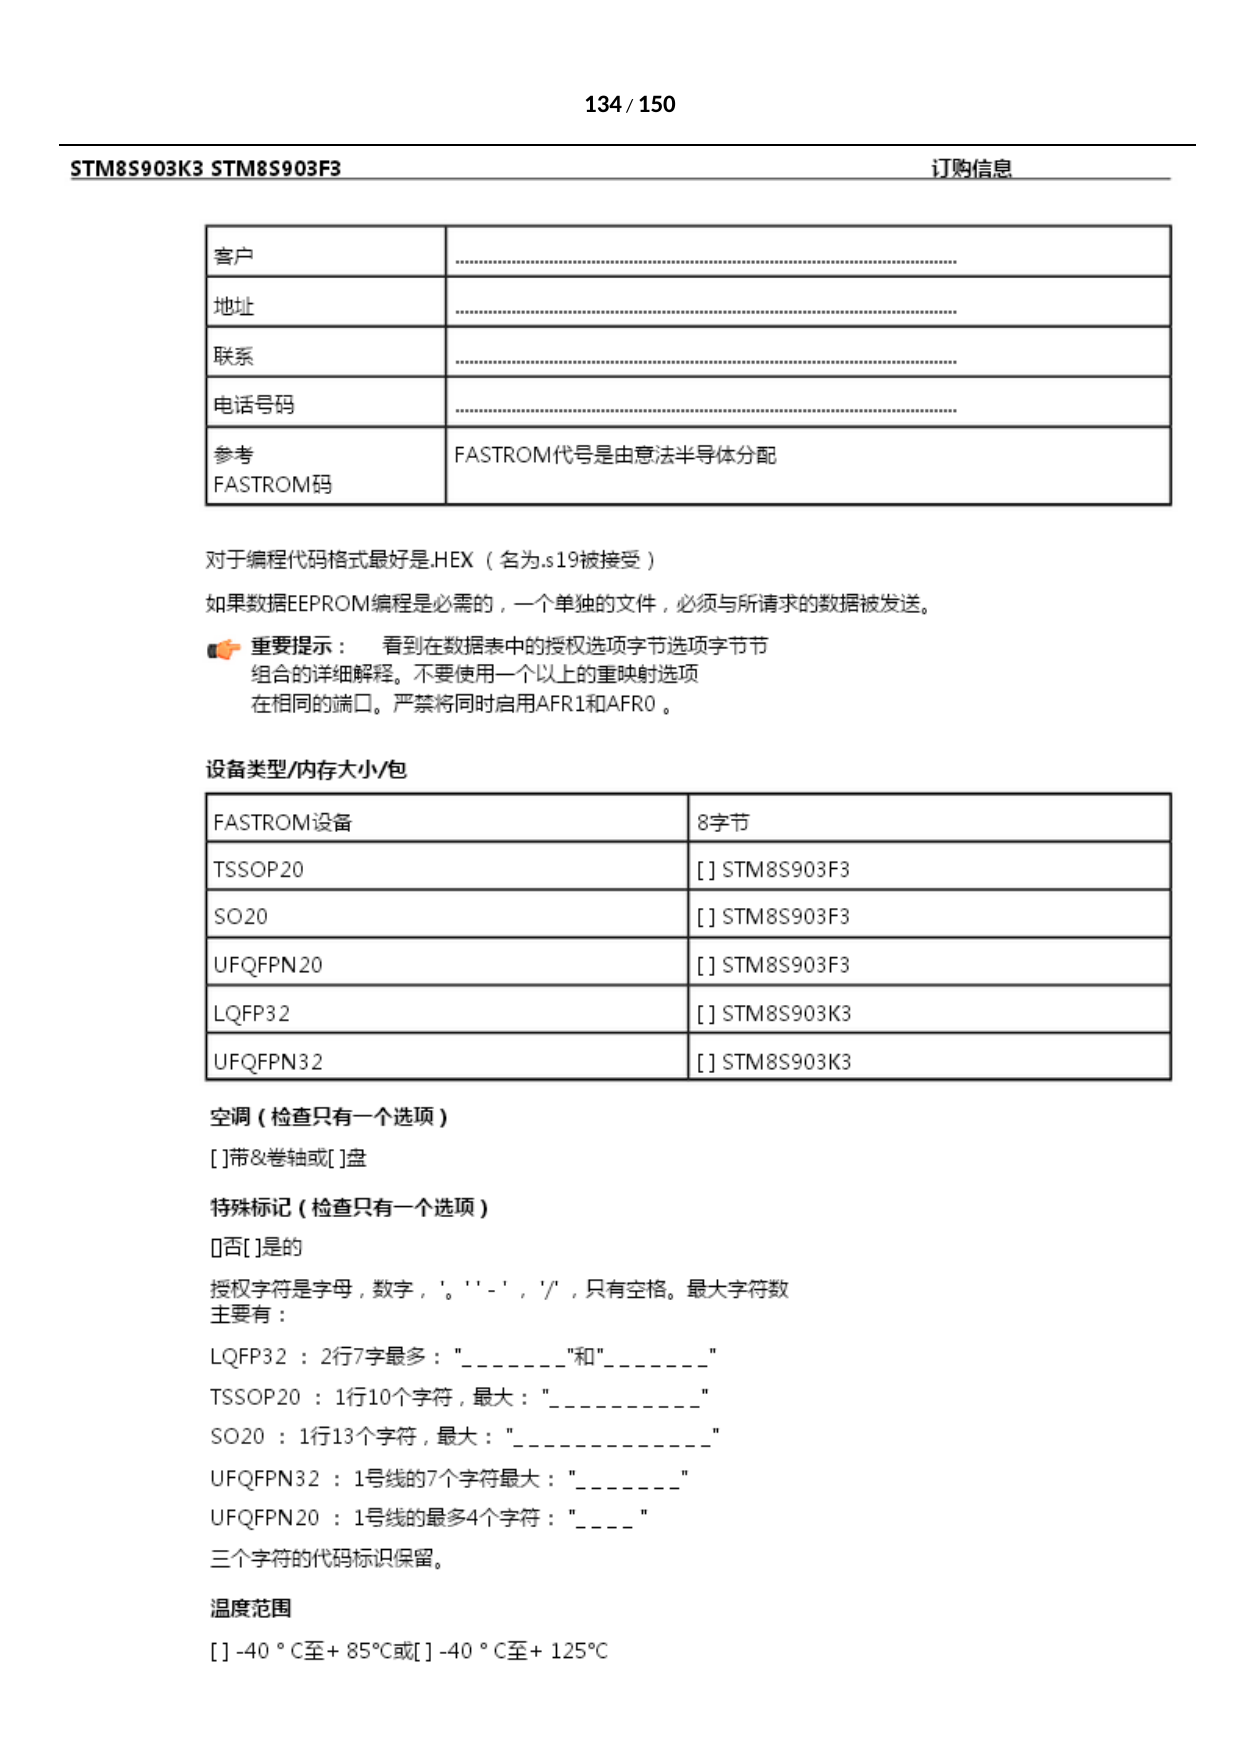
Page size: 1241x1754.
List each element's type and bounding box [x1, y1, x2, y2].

picture [59, 1099, 917, 1668]
picture [59, 156, 1195, 1087]
